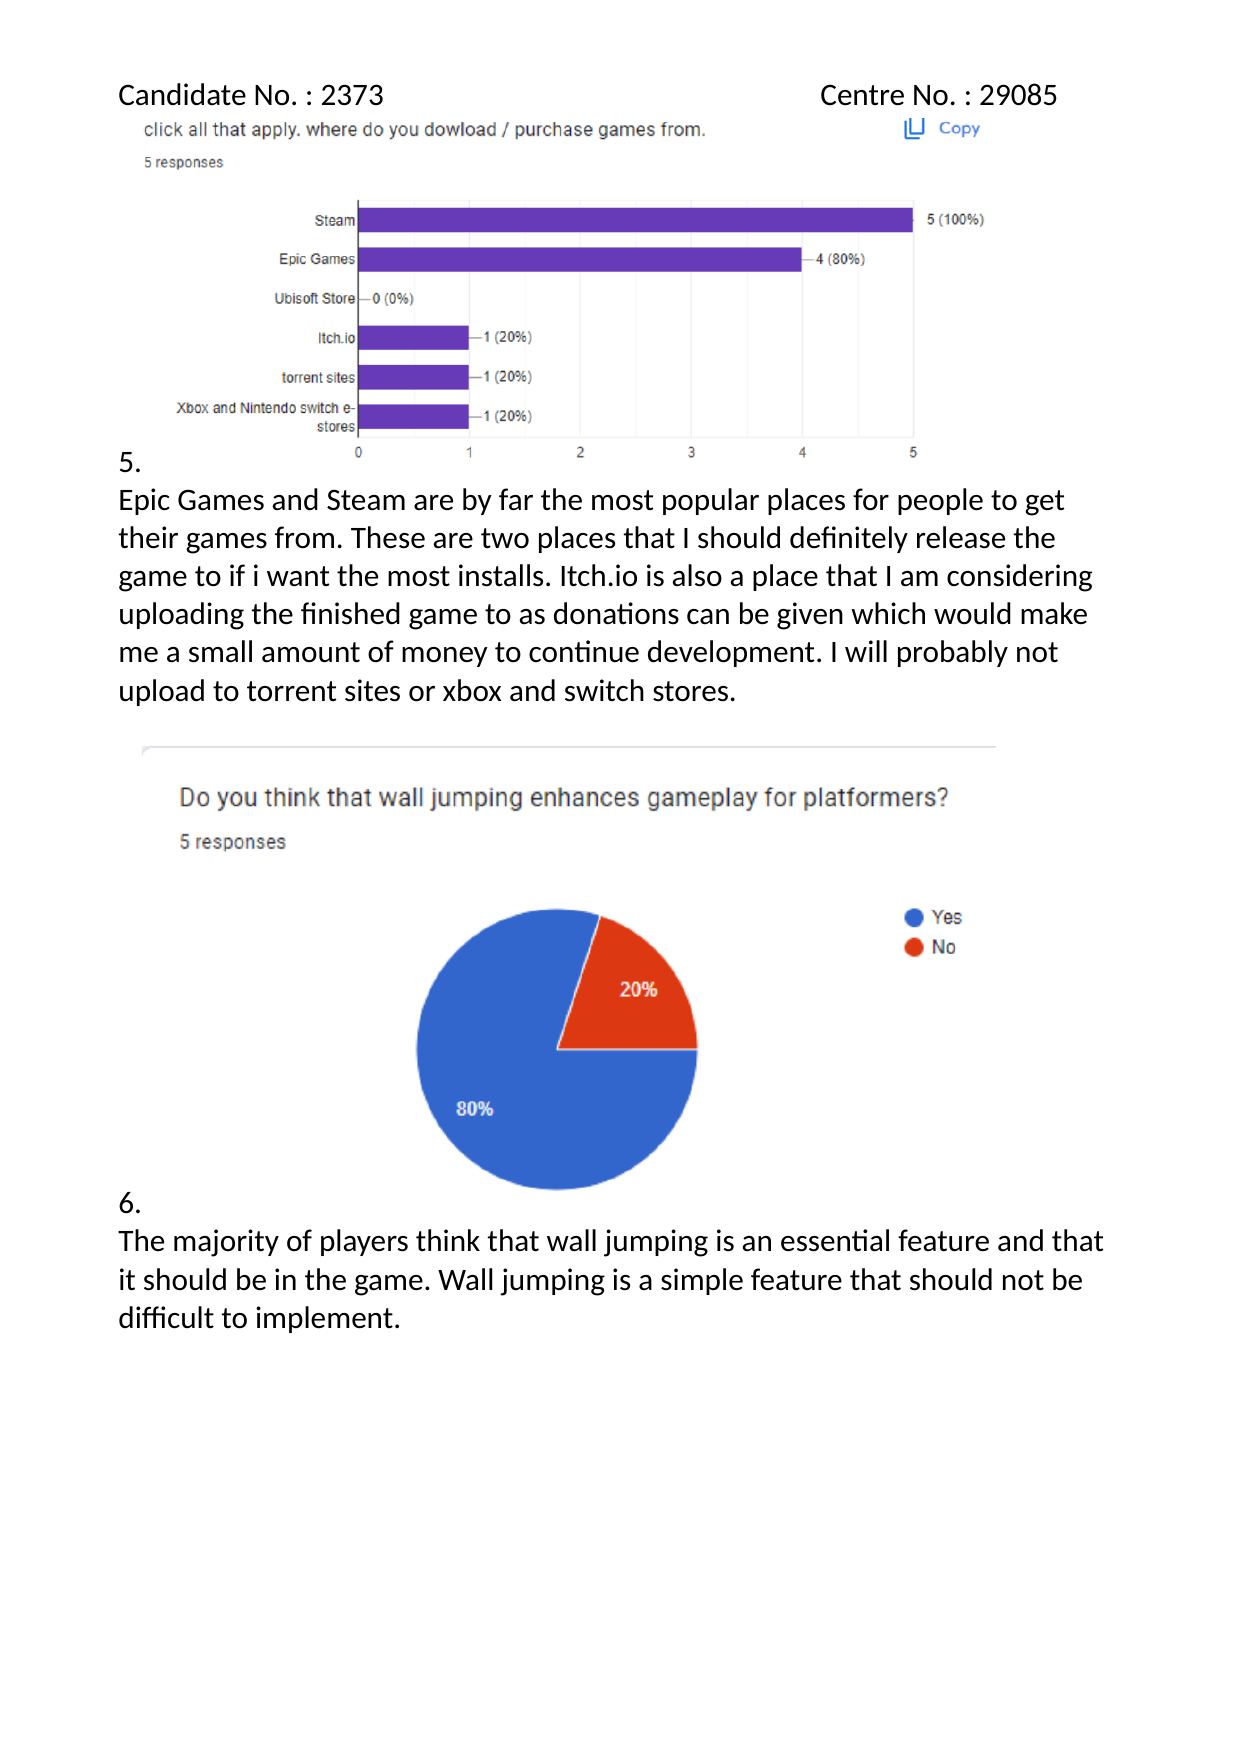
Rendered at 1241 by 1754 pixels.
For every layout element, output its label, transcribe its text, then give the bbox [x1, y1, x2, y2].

text Epic Games and Steam are by far the most popular places for people to get their games from. These are two places that I should definitely release the game to if i want the most installs. Itch.io is also a place that I am considering uploading the finished game to as donations can be given which would make me a small amount of money to continue development. I will probably not upload to torrent sites or xbox and switch stores. [118, 480, 1122, 709]
text The majority of players think that wall jumping is an essential feature and that it should be in the game. Wall jumping is a simple feature that should not be difficult to implement. [118, 1221, 1122, 1336]
text 6. [118, 747, 1122, 1221]
text 5. [118, 118, 1122, 480]
